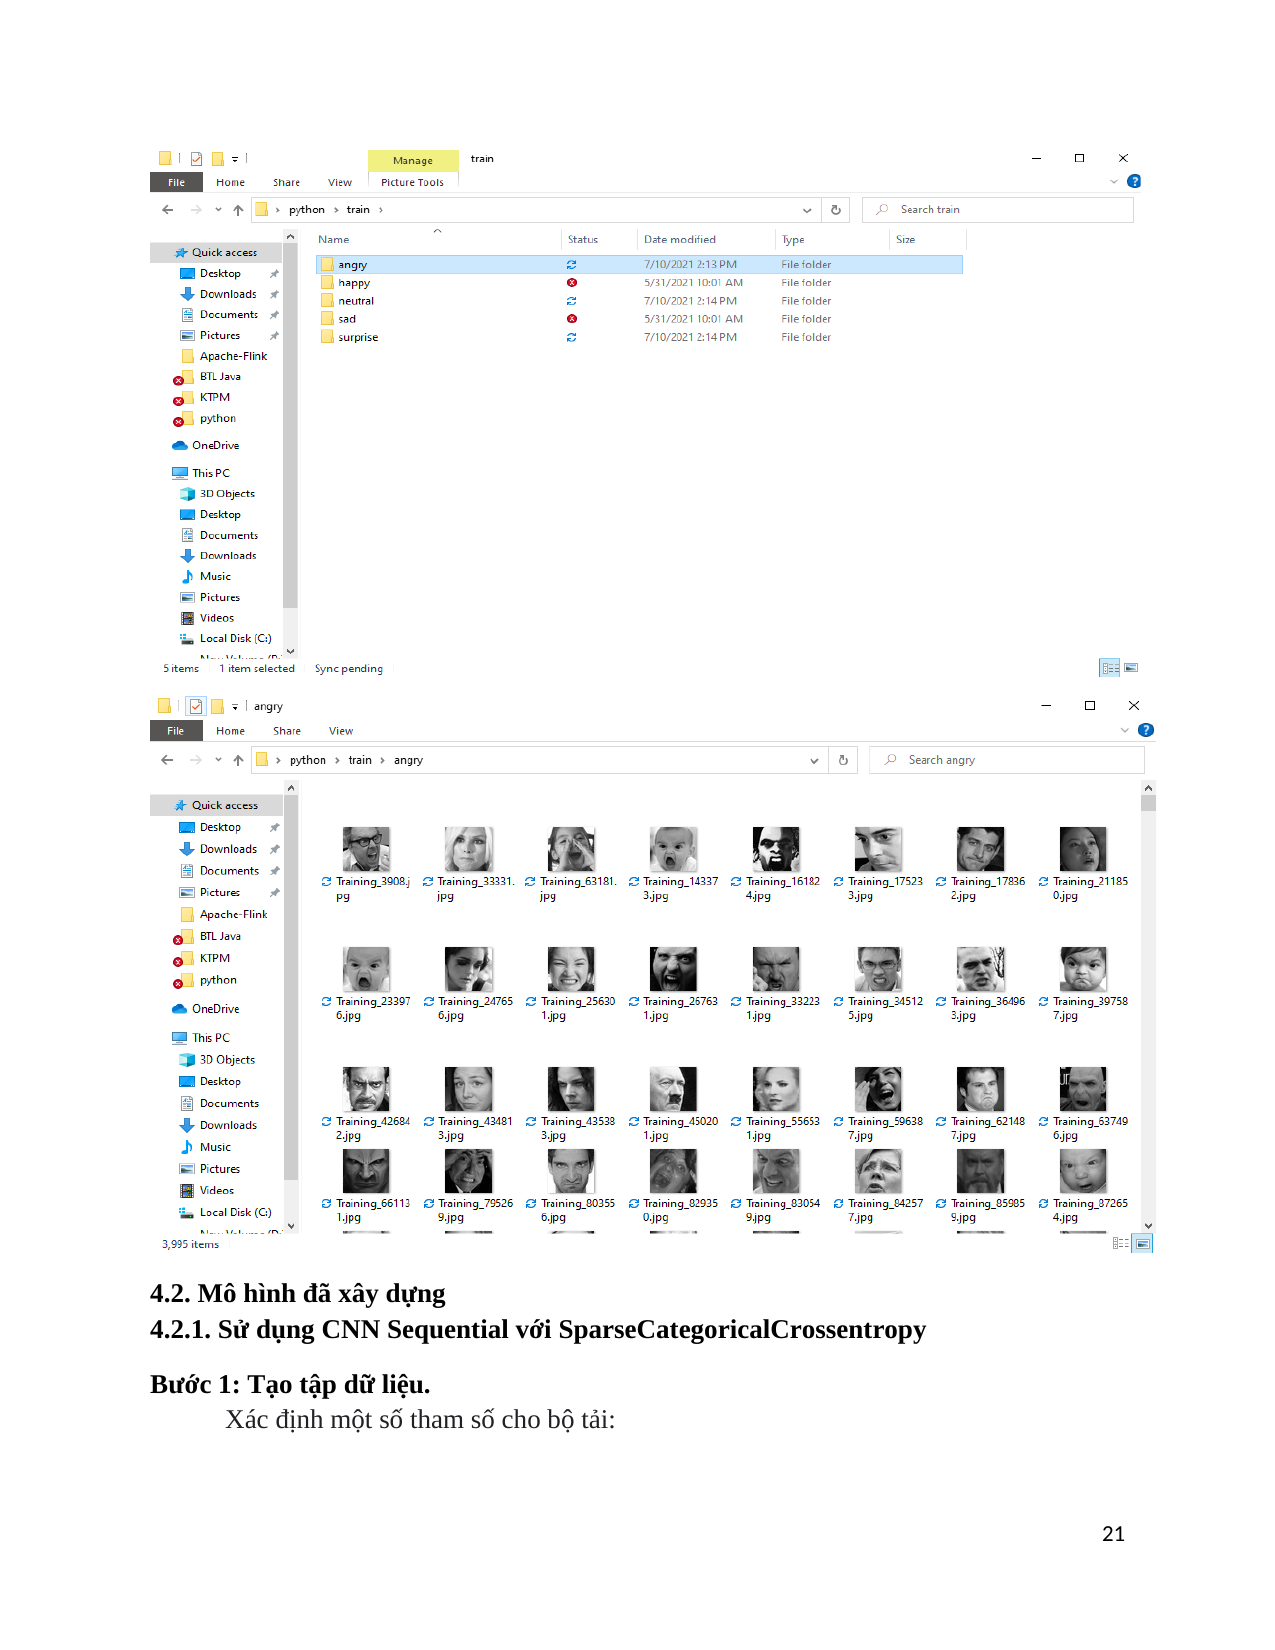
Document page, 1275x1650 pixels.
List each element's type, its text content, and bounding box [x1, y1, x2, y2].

picture [150, 150, 1141, 677]
text 4.2.1. Sử dụng CNN Sequential với SparseCategoricalCrossentropy [150, 1313, 1125, 1344]
text Bước 1: Tạo tập dữ liệu. [45, 1368, 1125, 1399]
text Xác định một số tham số cho bộ tải: [150, 1403, 1125, 1435]
picture [150, 695, 1157, 1253]
text 4.2. Mô hình đã xây dựng [150, 1277, 1125, 1308]
